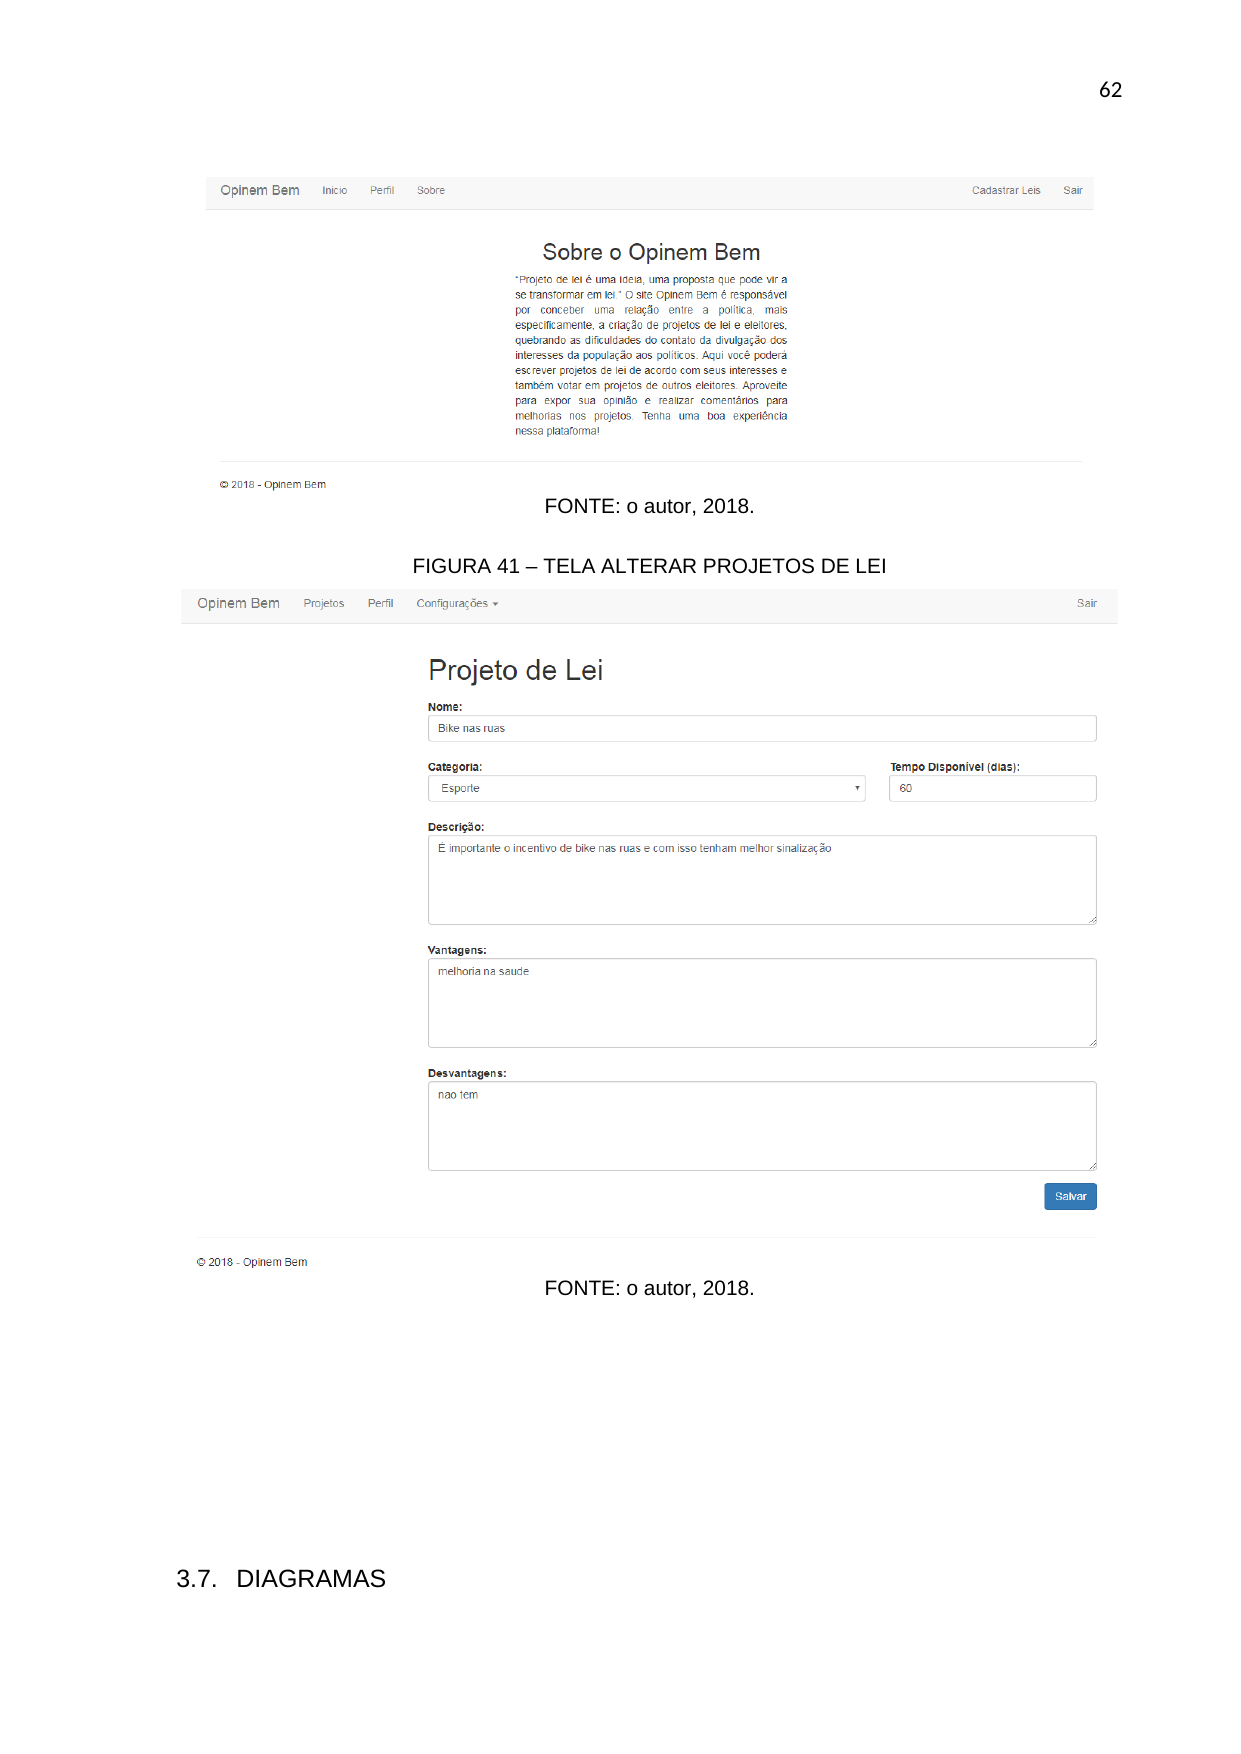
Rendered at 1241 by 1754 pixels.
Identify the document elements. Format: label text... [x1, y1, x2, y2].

text DIAGRAMAS [176, 1564, 1122, 1593]
text FIGURA 41 – TELA ALTERAR PROJETOS DE LEI [177, 554, 1122, 578]
text FONTE: o autor, 2018. [177, 494, 1122, 518]
picture [205, 177, 1094, 494]
text FONTE: o autor, 2018. [177, 1276, 1122, 1300]
picture [181, 589, 1118, 1277]
